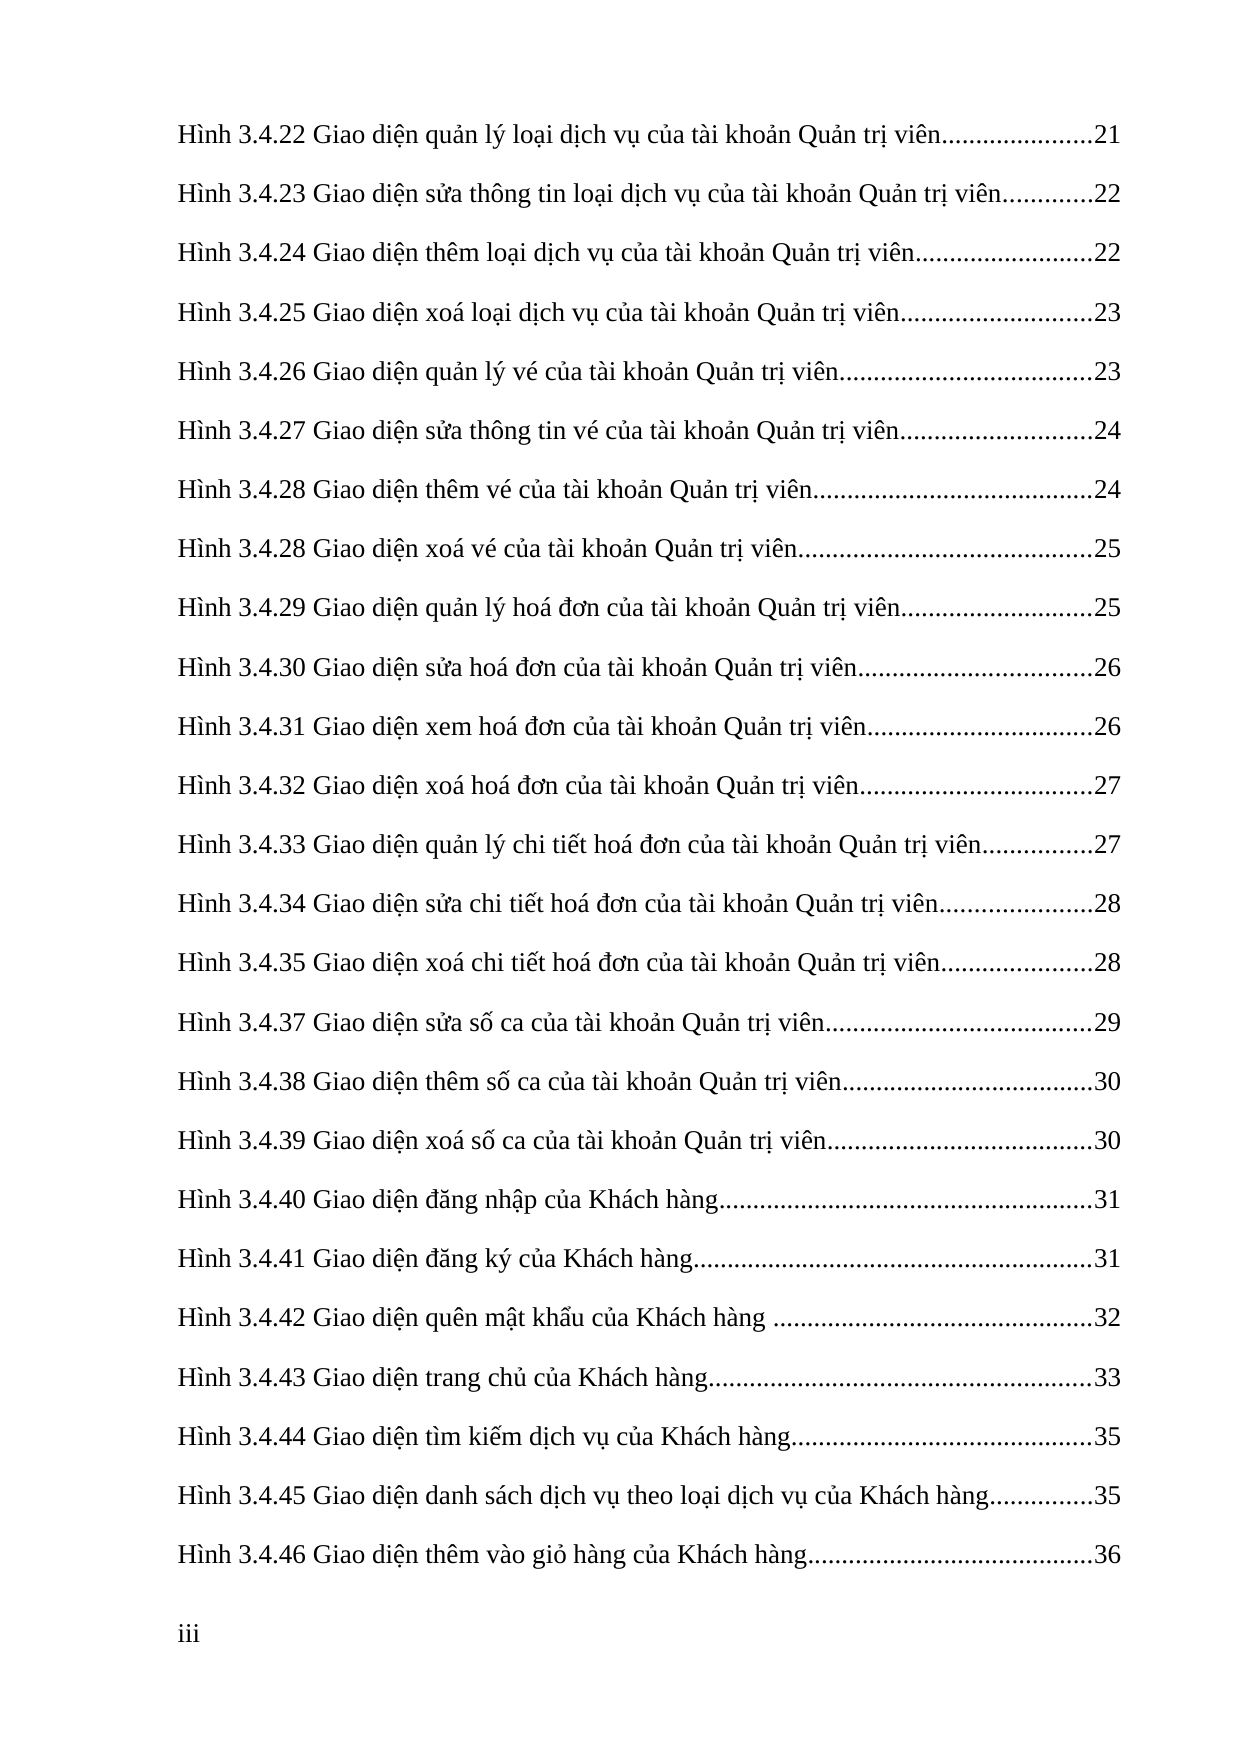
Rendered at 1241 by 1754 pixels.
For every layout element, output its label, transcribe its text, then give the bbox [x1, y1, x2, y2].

text Hình 3.4.38 Giao diện thêm số ca của tài khoản Quản trị viên 30 [177, 1065, 1122, 1096]
text Hình 3.4.46 Giao diện thêm vào giỏ hàng của Khách hàng 36 [177, 1538, 1122, 1569]
text Hình 3.4.40 Giao diện đăng nhập của Khách hàng 31 [177, 1183, 1122, 1214]
text Hình 3.4.30 Giao diện sửa hoá đơn của tài khoản Quản trị viên 26 [177, 651, 1122, 682]
text Hình 3.4.43 Giao diện trang chủ của Khách hàng 33 [177, 1361, 1122, 1392]
text Hình 3.4.27 Giao diện sửa thông tin vé của tài khoản Quản trị viên 24 [177, 414, 1122, 445]
text Hình 3.4.22 Giao diện quản lý loại dịch vụ của tài khoản Quản trị viên 21 [177, 118, 1122, 149]
text Hình 3.4.42 Giao diện quên mật khẩu của Khách hàng 32 [177, 1301, 1122, 1333]
text Hình 3.4.28 Giao diện xoá vé của tài khoản Quản trị viên 25 [177, 532, 1122, 563]
text Hình 3.4.32 Giao diện xoá hoá đơn của tài khoản Quản trị viên 27 [177, 769, 1122, 800]
text Hình 3.4.29 Giao diện quản lý hoá đơn của tài khoản Quản trị viên 25 [177, 591, 1122, 623]
text Hình 3.4.28 Giao diện thêm vé của tài khoản Quản trị viên 24 [177, 473, 1122, 504]
text Hình 3.4.37 Giao diện sửa số ca của tài khoản Quản trị viên 29 [177, 1006, 1122, 1037]
text Hình 3.4.24 Giao diện thêm loại dịch vụ của tài khoản Quản trị viên 22 [177, 236, 1122, 268]
text Hình 3.4.25 Giao diện xoá loại dịch vụ của tài khoản Quản trị viên 23 [177, 296, 1122, 327]
text Hình 3.4.39 Giao diện xoá số ca của tài khoản Quản trị viên 30 [177, 1124, 1122, 1155]
text Hình 3.4.33 Giao diện quản lý chi tiết hoá đơn của tài khoản Quản trị viên 27 [177, 828, 1122, 859]
text Hình 3.4.35 Giao diện xoá chi tiết hoá đơn của tài khoản Quản trị viên 28 [177, 946, 1122, 978]
text Hình 3.4.45 Giao diện danh sách dịch vụ theo loại dịch vụ của Khách hàng 35 [177, 1479, 1122, 1510]
text Hình 3.4.41 Giao diện đăng ký của Khách hàng 31 [177, 1242, 1122, 1273]
text Hình 3.4.34 Giao diện sửa chi tiết hoá đơn của tài khoản Quản trị viên 28 [177, 887, 1122, 918]
text Hình 3.4.31 Giao diện xem hoá đơn của tài khoản Quản trị viên 26 [177, 710, 1122, 741]
text Hình 3.4.23 Giao diện sửa thông tin loại dịch vụ của tài khoản Quản trị viên 22 [177, 177, 1122, 208]
text Hình 3.4.26 Giao diện quản lý vé của tài khoản Quản trị viên 23 [177, 355, 1122, 386]
text Hình 3.4.44 Giao diện tìm kiếm dịch vụ của Khách hàng 35 [177, 1420, 1122, 1451]
